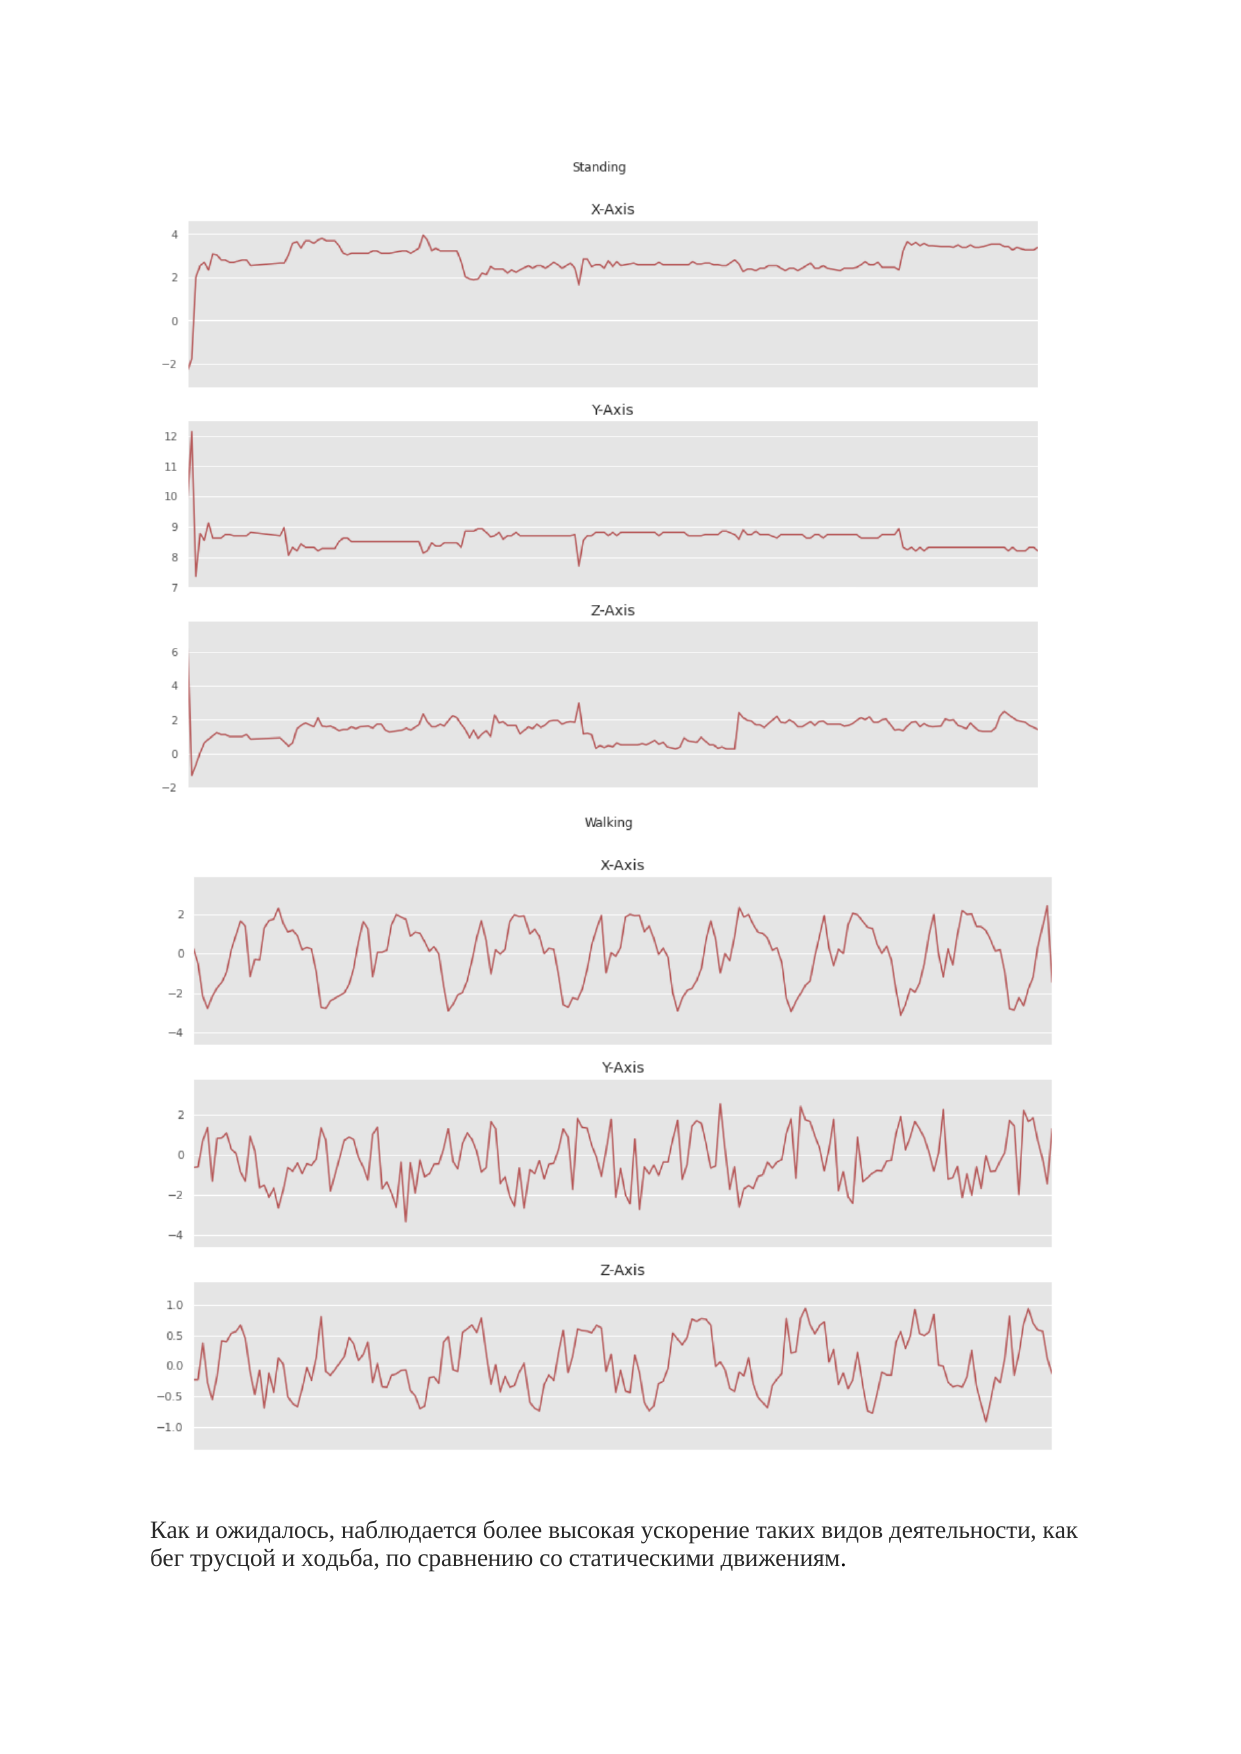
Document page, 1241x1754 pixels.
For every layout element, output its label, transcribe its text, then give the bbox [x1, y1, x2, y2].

picture [150, 150, 1091, 1458]
text Как и ожидалось, наблюдается более высокая ускорение таких видов деятельности, как бег трусцой и ходьба, по сравнению со статическими движениям. [150, 1515, 1090, 1572]
